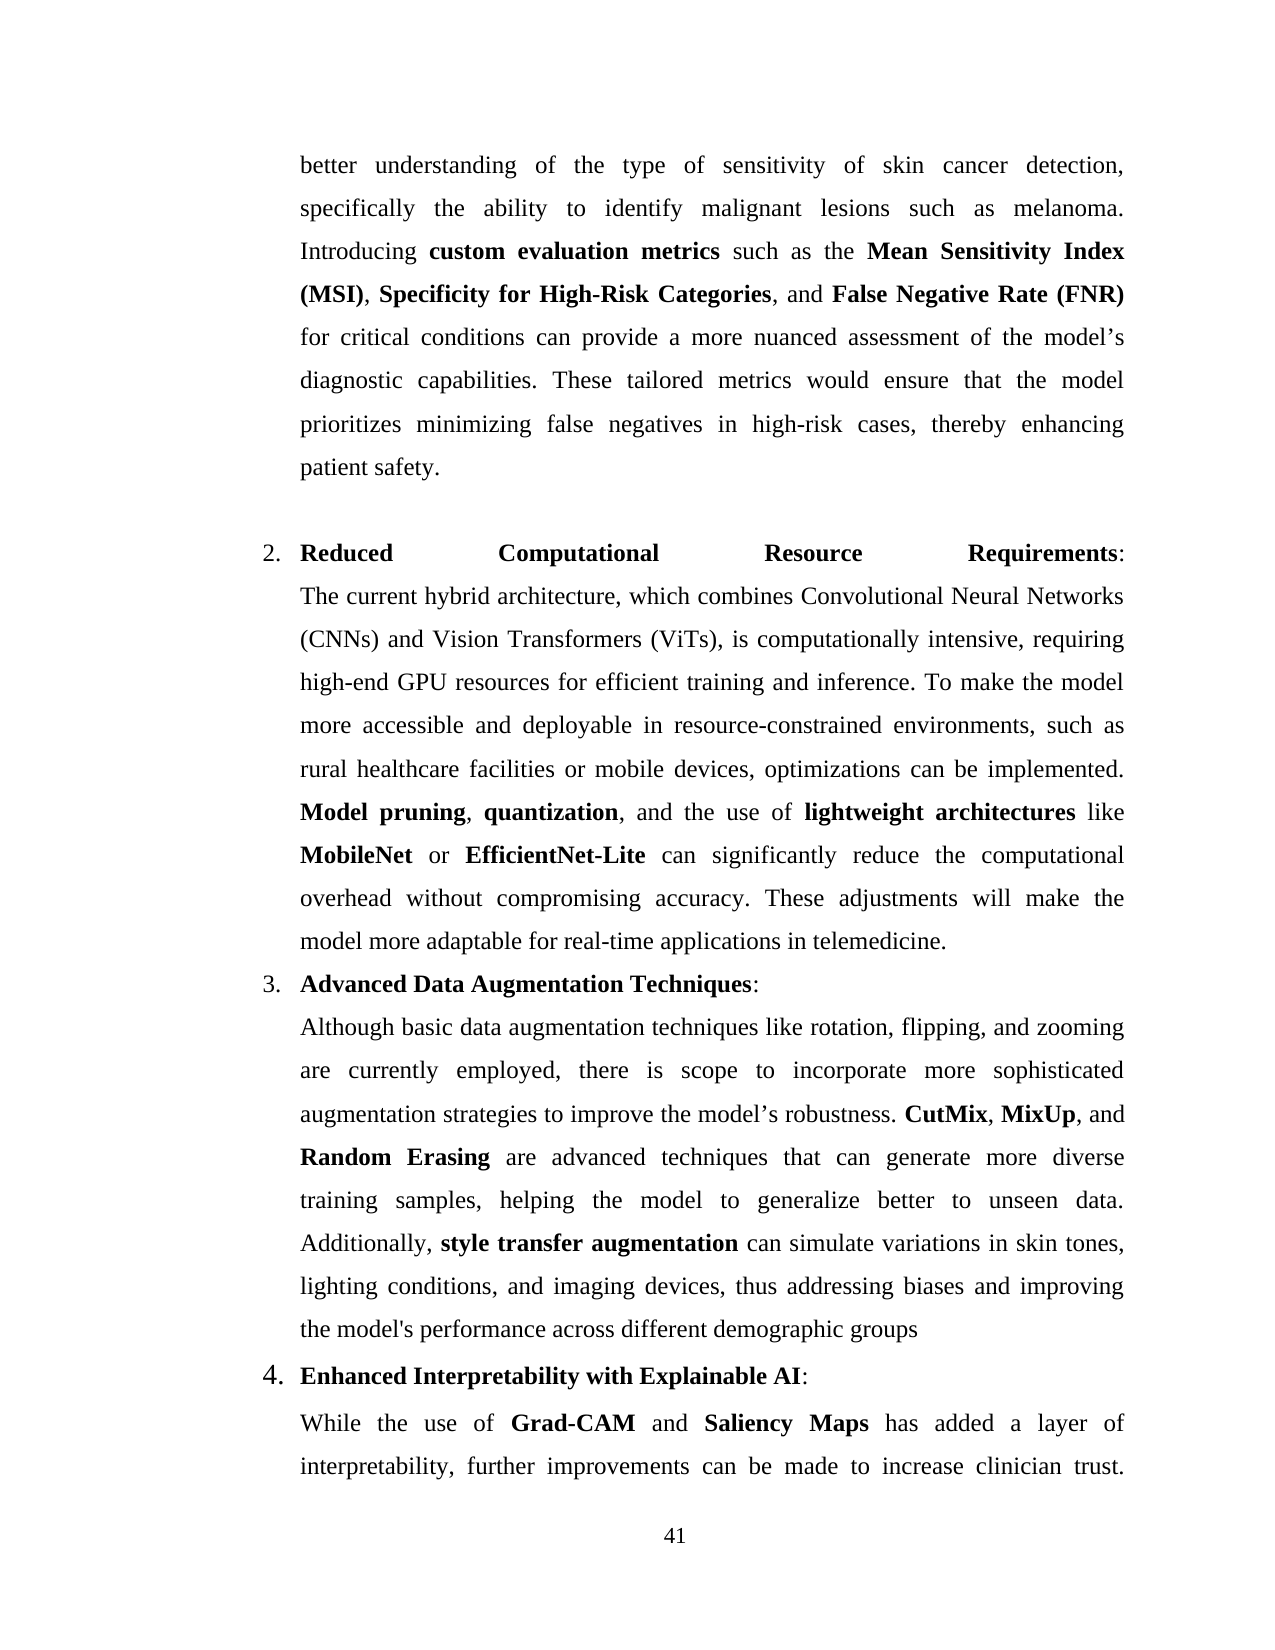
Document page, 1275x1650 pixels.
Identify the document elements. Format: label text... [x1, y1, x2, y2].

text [300, 1408, 1125, 1480]
text Although basic data augmentation techniques like rotation, flipping, and zooming are currently employed, there is scope to incorporate more sophisticated augmentation strategies to improve the model’s robustness. CutMix, MixUp, and Random Erasing are advanced techniques that can generate more diverse training samples, helping the model to generalize better to unseen data. Additionally, style transfer augmentation can simulate variations in skin tones, lighting conditions, and imaging devices, thus addressing biases and improving the model's performance across different demographic groups [300, 1012, 1125, 1343]
list Reduced Computational Resource Requirements: The current hybrid architecture, which combines Convolutional Neural Networks (CNNs) and Vision Transformers (ViTs), is computationally intensive, requiring high-end GPU resources for efficient training and inference. To make the model more accessible and deployable in resource-constrained environments, such as rural healthcare facilities or mobile devices, optimizations can be implemented. Model pruning, quantization, and the use of lightweight architectures like MobileNet or EfficientNet-Lite can significantly reduce the computational overhead without compromising accuracy. These adjustments will make the model more adaptable for real-time applications in telemedicine. [262, 538, 1125, 955]
list Advanced Data Augmentation Techniques: [262, 969, 1125, 998]
list Enhanced Interpretability with Explainable AI: [262, 1357, 1125, 1391]
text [300, 150, 1125, 481]
